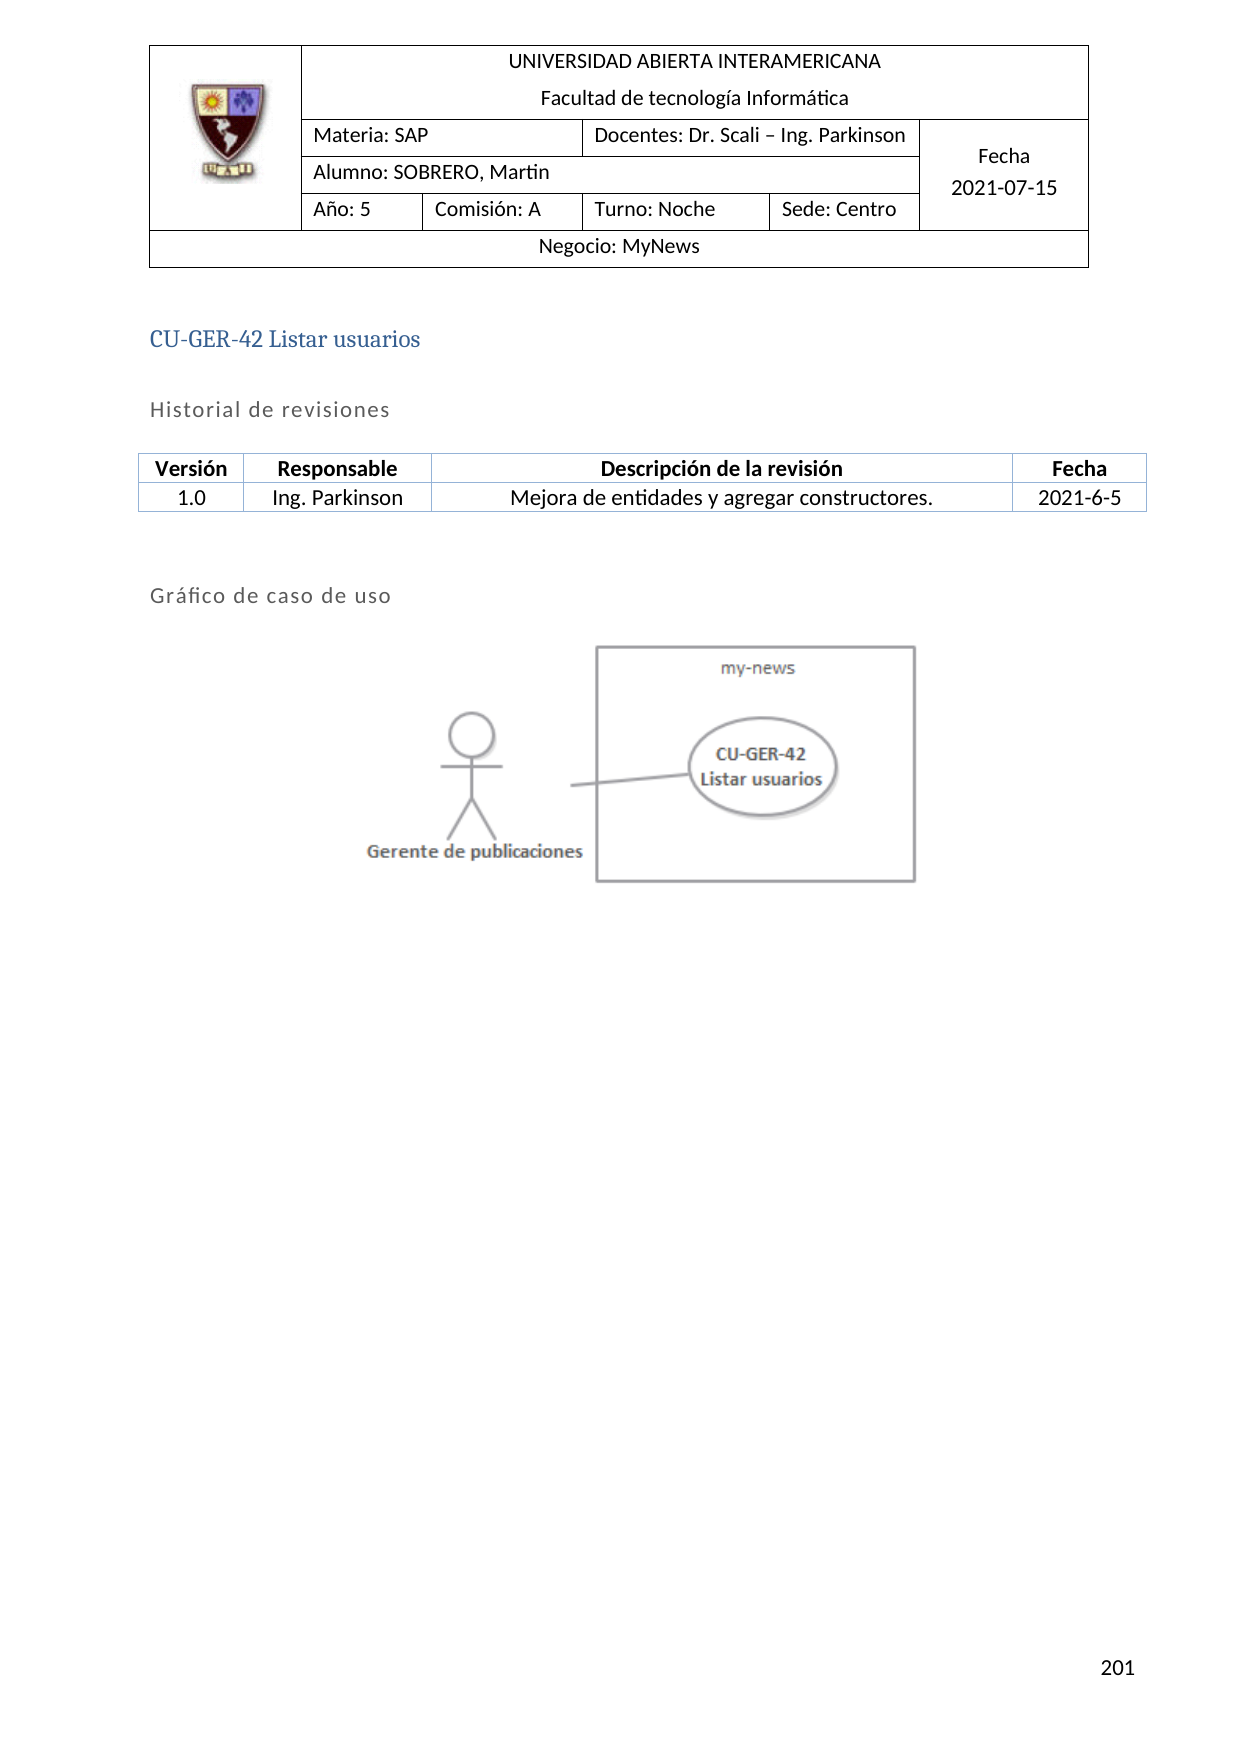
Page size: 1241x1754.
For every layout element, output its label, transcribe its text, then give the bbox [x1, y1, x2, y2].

table_cell 2021-6-5 [1013, 483, 1146, 511]
picture [177, 75, 278, 189]
table_cell Mejora de entidades y agregar constructores. [432, 483, 1012, 511]
table_cell Ing. Parkinson [244, 483, 431, 511]
table_header Versión [139, 454, 243, 482]
subtitle Gráfico de caso de uso [150, 582, 1135, 610]
picture [364, 638, 921, 891]
table_cell 1.0 [139, 483, 243, 511]
subtitle Historial de revisiones [150, 396, 1135, 424]
table_header Responsable [244, 454, 431, 482]
table_header Descripción de la revisión [432, 454, 1012, 482]
subtitle CU-GER-42 Listar usuarios [150, 325, 1135, 354]
table_header Fecha [1013, 454, 1146, 482]
